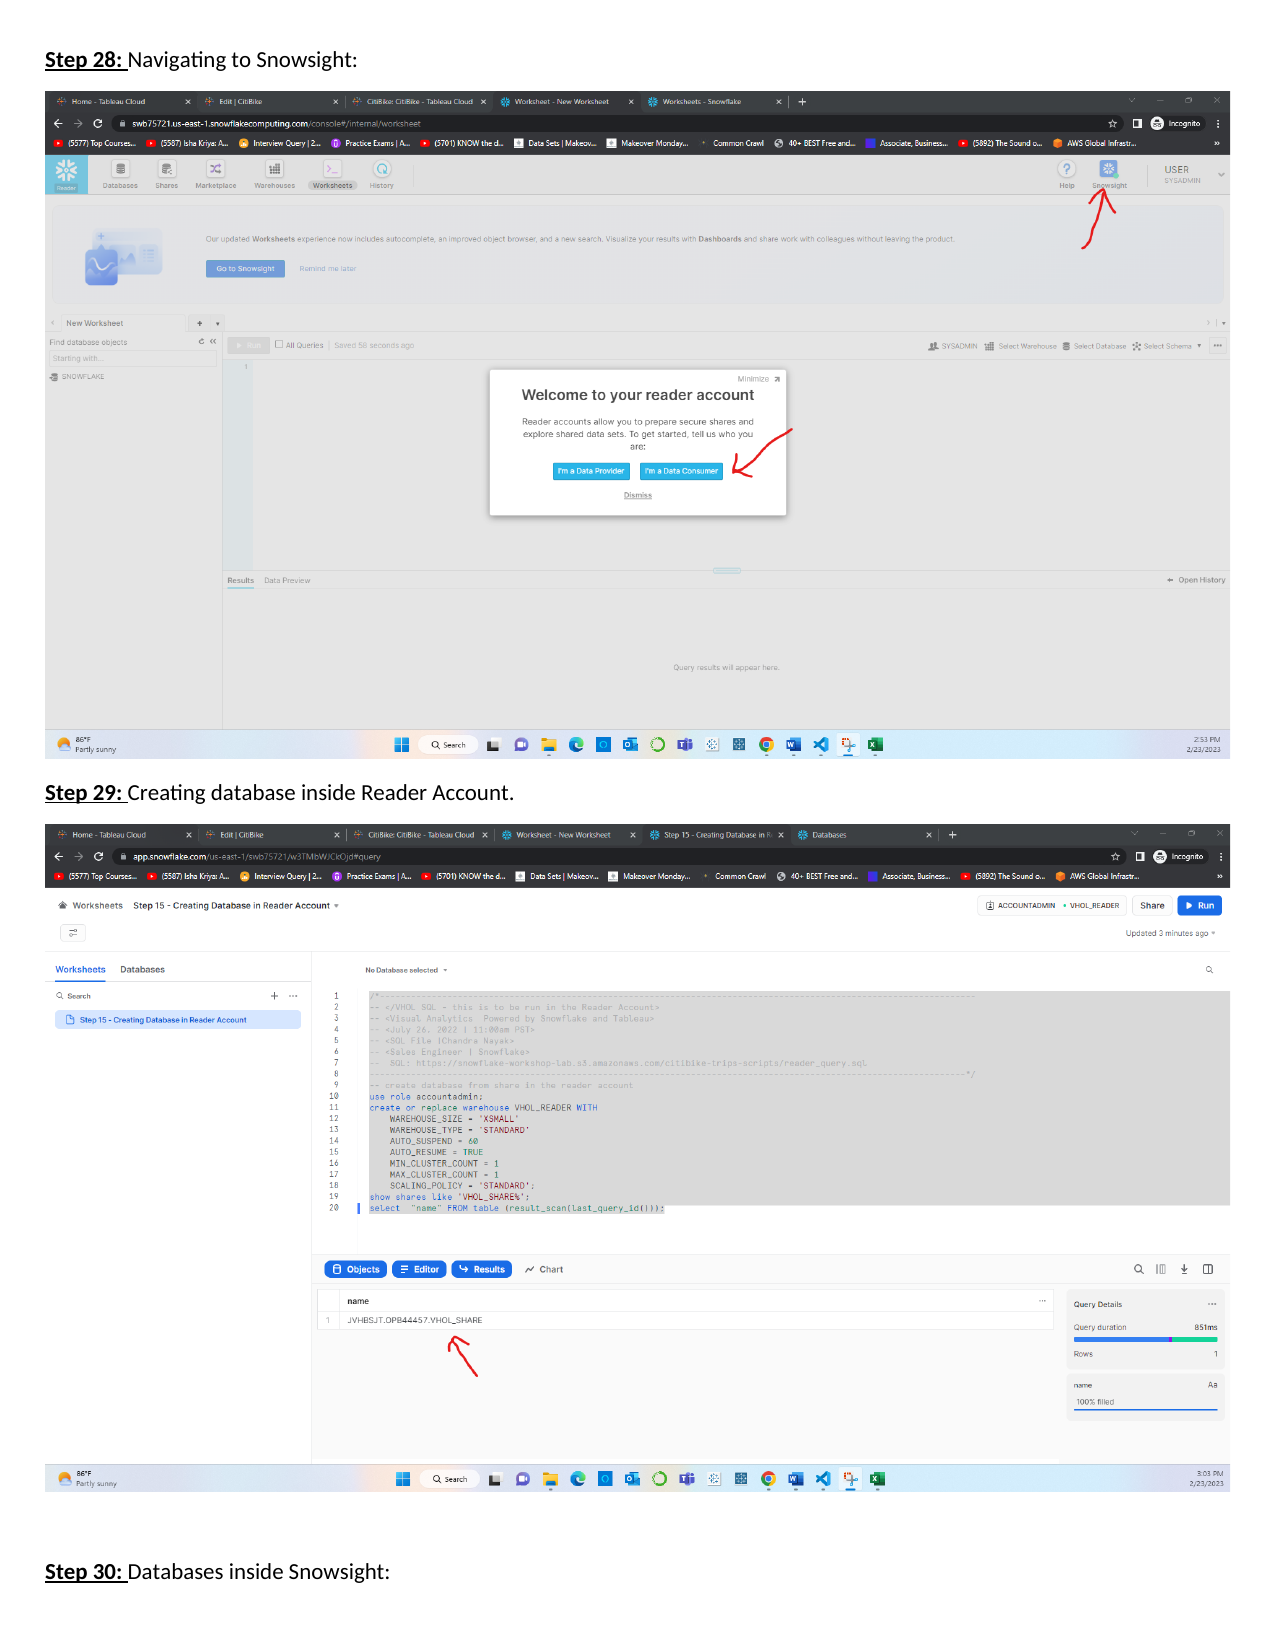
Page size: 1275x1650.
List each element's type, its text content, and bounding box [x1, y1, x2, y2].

text Step 29: Creating database inside Reader Account. [45, 778, 1230, 806]
text Step 30: Databases inside Snowsight: [45, 1557, 1230, 1585]
picture [45, 824, 1230, 1492]
text Step 28: Navigating to Snowsight: [45, 45, 1230, 73]
picture [45, 91, 1230, 759]
